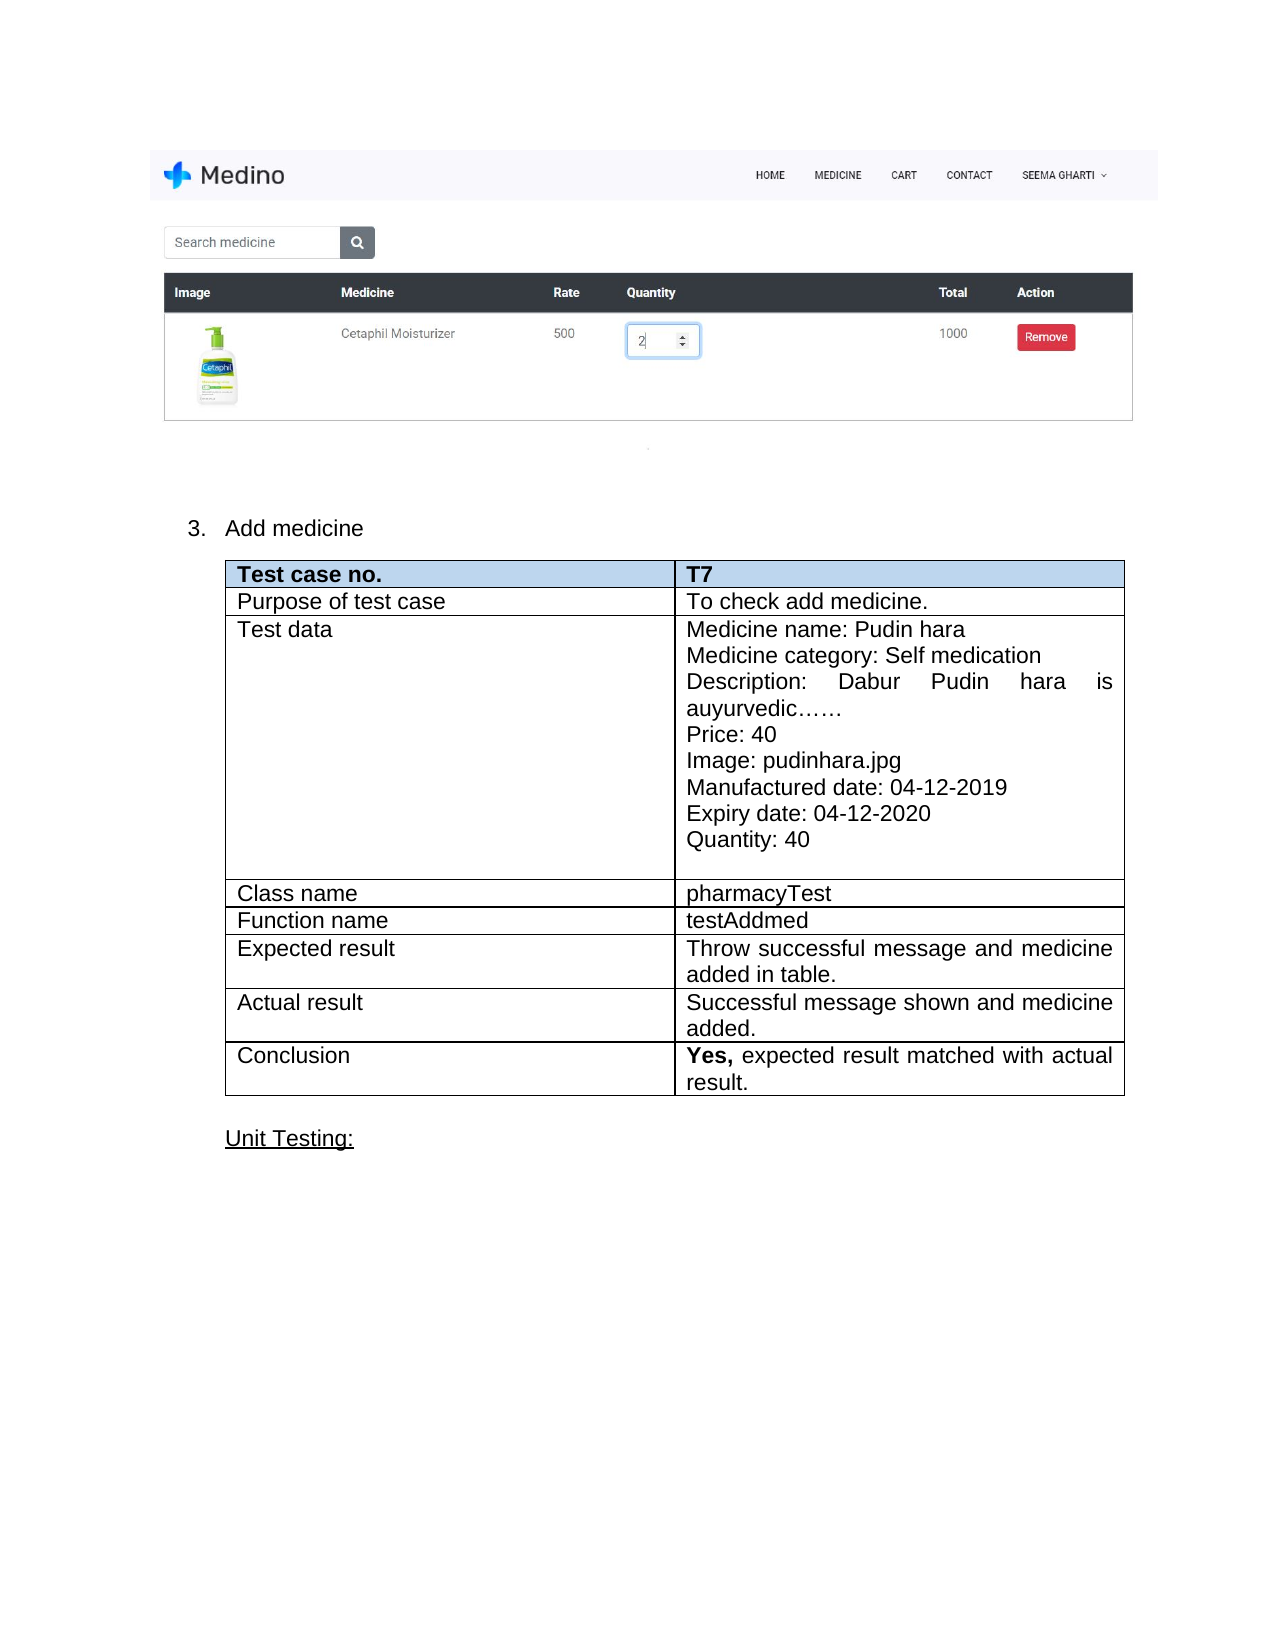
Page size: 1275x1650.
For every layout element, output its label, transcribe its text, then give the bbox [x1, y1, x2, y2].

table_cell Class name [226, 880, 674, 906]
table_header Test case no. [226, 561, 674, 587]
table_cell testAddmed [676, 908, 1124, 934]
table_cell To check add medicine. [676, 588, 1124, 614]
picture [150, 150, 1158, 451]
list Unit Testing: [225, 1124, 1125, 1151]
table_cell pharmacyTest [676, 880, 1124, 906]
table_cell Test data [226, 616, 674, 879]
table_cell Conclusion [226, 1043, 674, 1095]
list Add medicine [187, 514, 1125, 541]
table_cell Function name [226, 908, 674, 934]
table_cell Purpose of test case [226, 588, 674, 614]
table_cell Medicine name: Pudin hara Medicine category: Self medication Description: Dabur Pudin hara is auyurvedic…… Price: 40 Image: pudinhara.jpg Manufactured date: 04-12-2019 Expiry date: 04-12-2020 Quantity: 40 [676, 616, 1124, 879]
table_header T7 [676, 561, 1124, 587]
table_cell Throw successful message and medicine added in table. [676, 935, 1124, 988]
table_cell Expected result [226, 935, 674, 988]
table_cell Yes, expected result matched with actual result. [676, 1043, 1124, 1095]
table_cell Actual result [226, 989, 674, 1041]
table_cell Successful message shown and medicine added. [676, 989, 1124, 1041]
